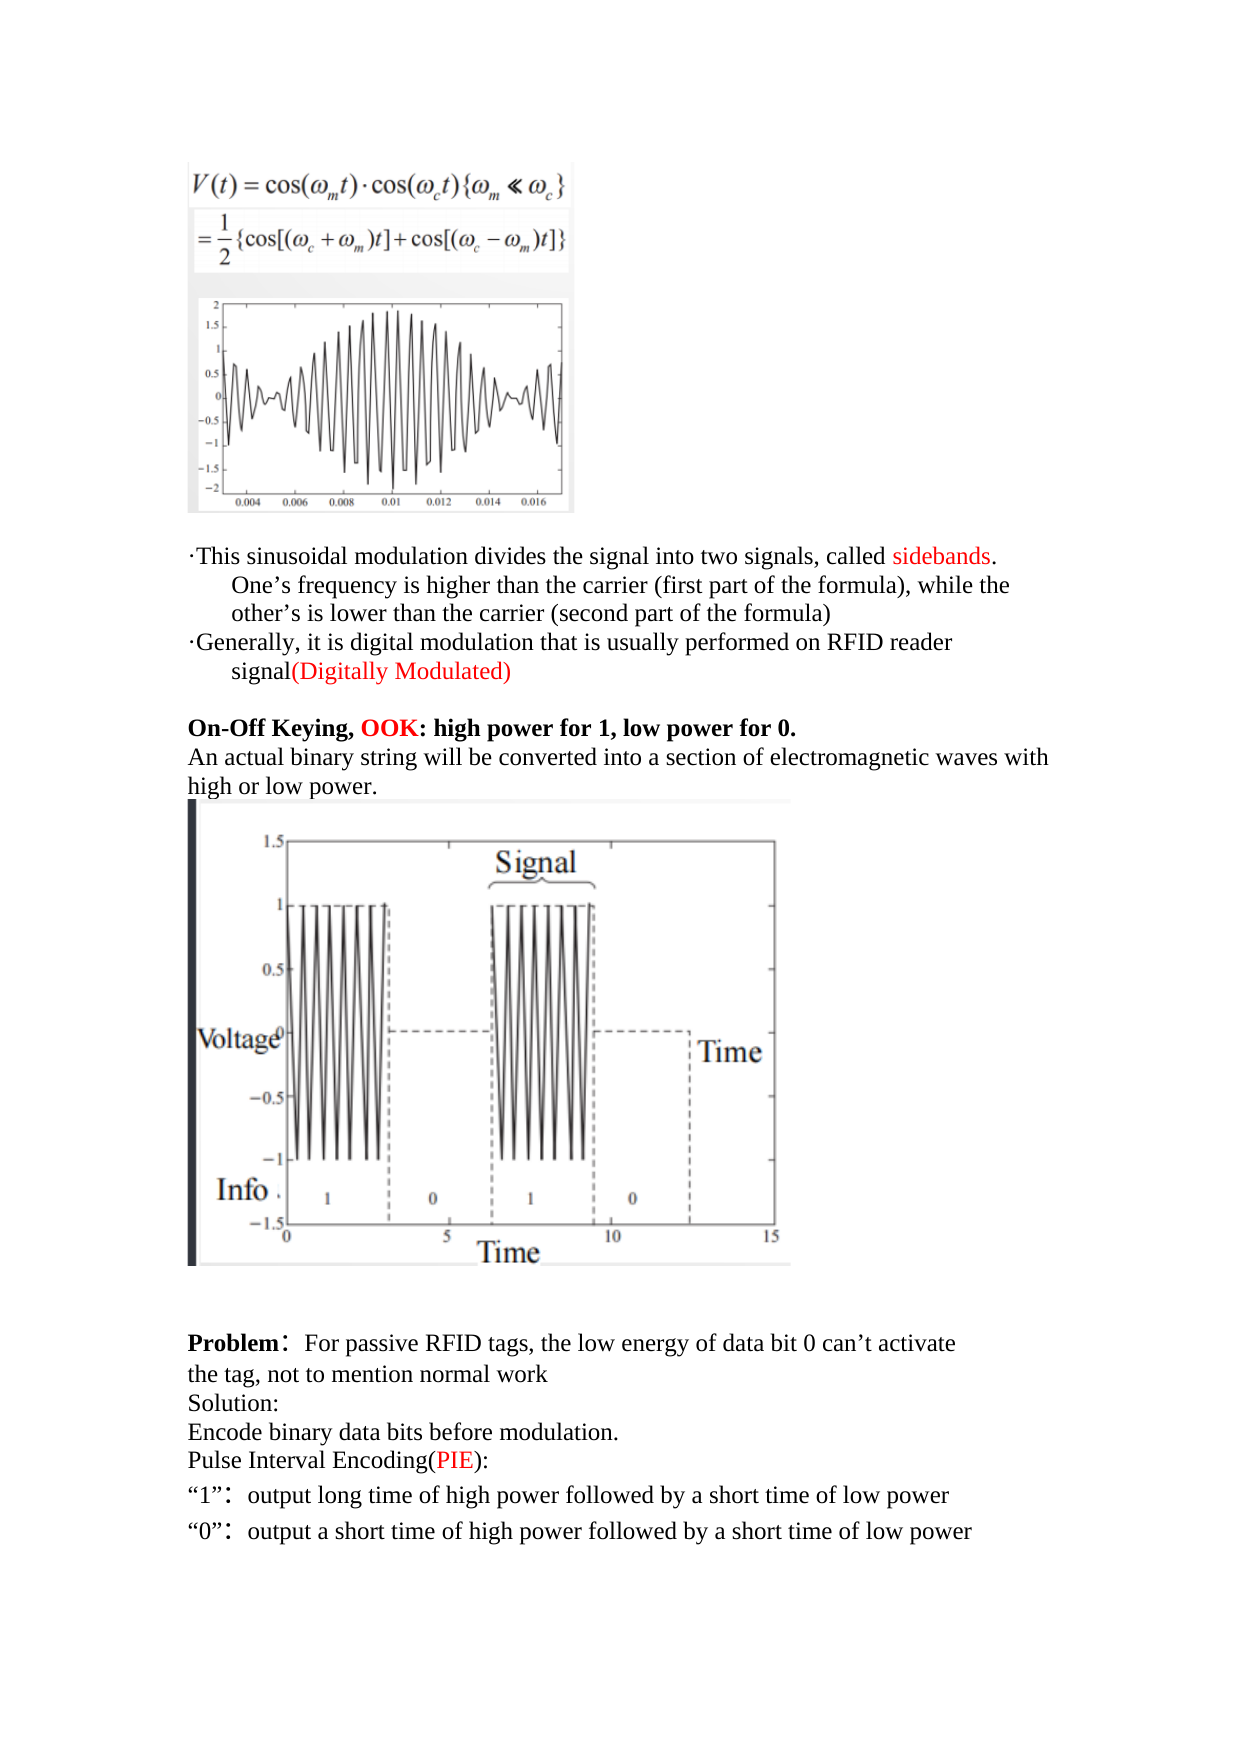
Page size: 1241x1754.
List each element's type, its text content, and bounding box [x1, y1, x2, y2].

text On-Off Keying, OOK: high power for 1, low power for 0. [187, 713, 1053, 742]
picture [187, 799, 791, 1266]
text An actual binary string will be converted into a section of electromagnetic waves with high or low power. [187, 742, 1053, 800]
text Pulse Interval Encoding(PIE): [187, 1445, 1053, 1474]
text the tag, not to mention normal work [187, 1359, 1053, 1388]
text Problem：For passive RFID tags, the low energy of data bit 0 can’t activate [187, 1323, 1053, 1359]
text “1”：output long time of high power followed by a short time of low power [187, 1474, 1053, 1510]
text Encode binary data bits before modulation. [187, 1417, 1053, 1445]
text ·This sinusoidal modulation divides the signal into two signals, called sidebands. One’s frequency is higher than the carrier (first part of the formula), while the other’s is lower than the carrier (second part of the formula) [187, 541, 1053, 627]
text “0”：output a short time of high power followed by a short time of low power [187, 1510, 1053, 1547]
text Solution: [187, 1388, 1053, 1417]
text ·Generally, it is digital modulation that is usually performed on RFID reader signal(Digitally Modulated) [187, 627, 1053, 685]
picture [187, 162, 575, 513]
